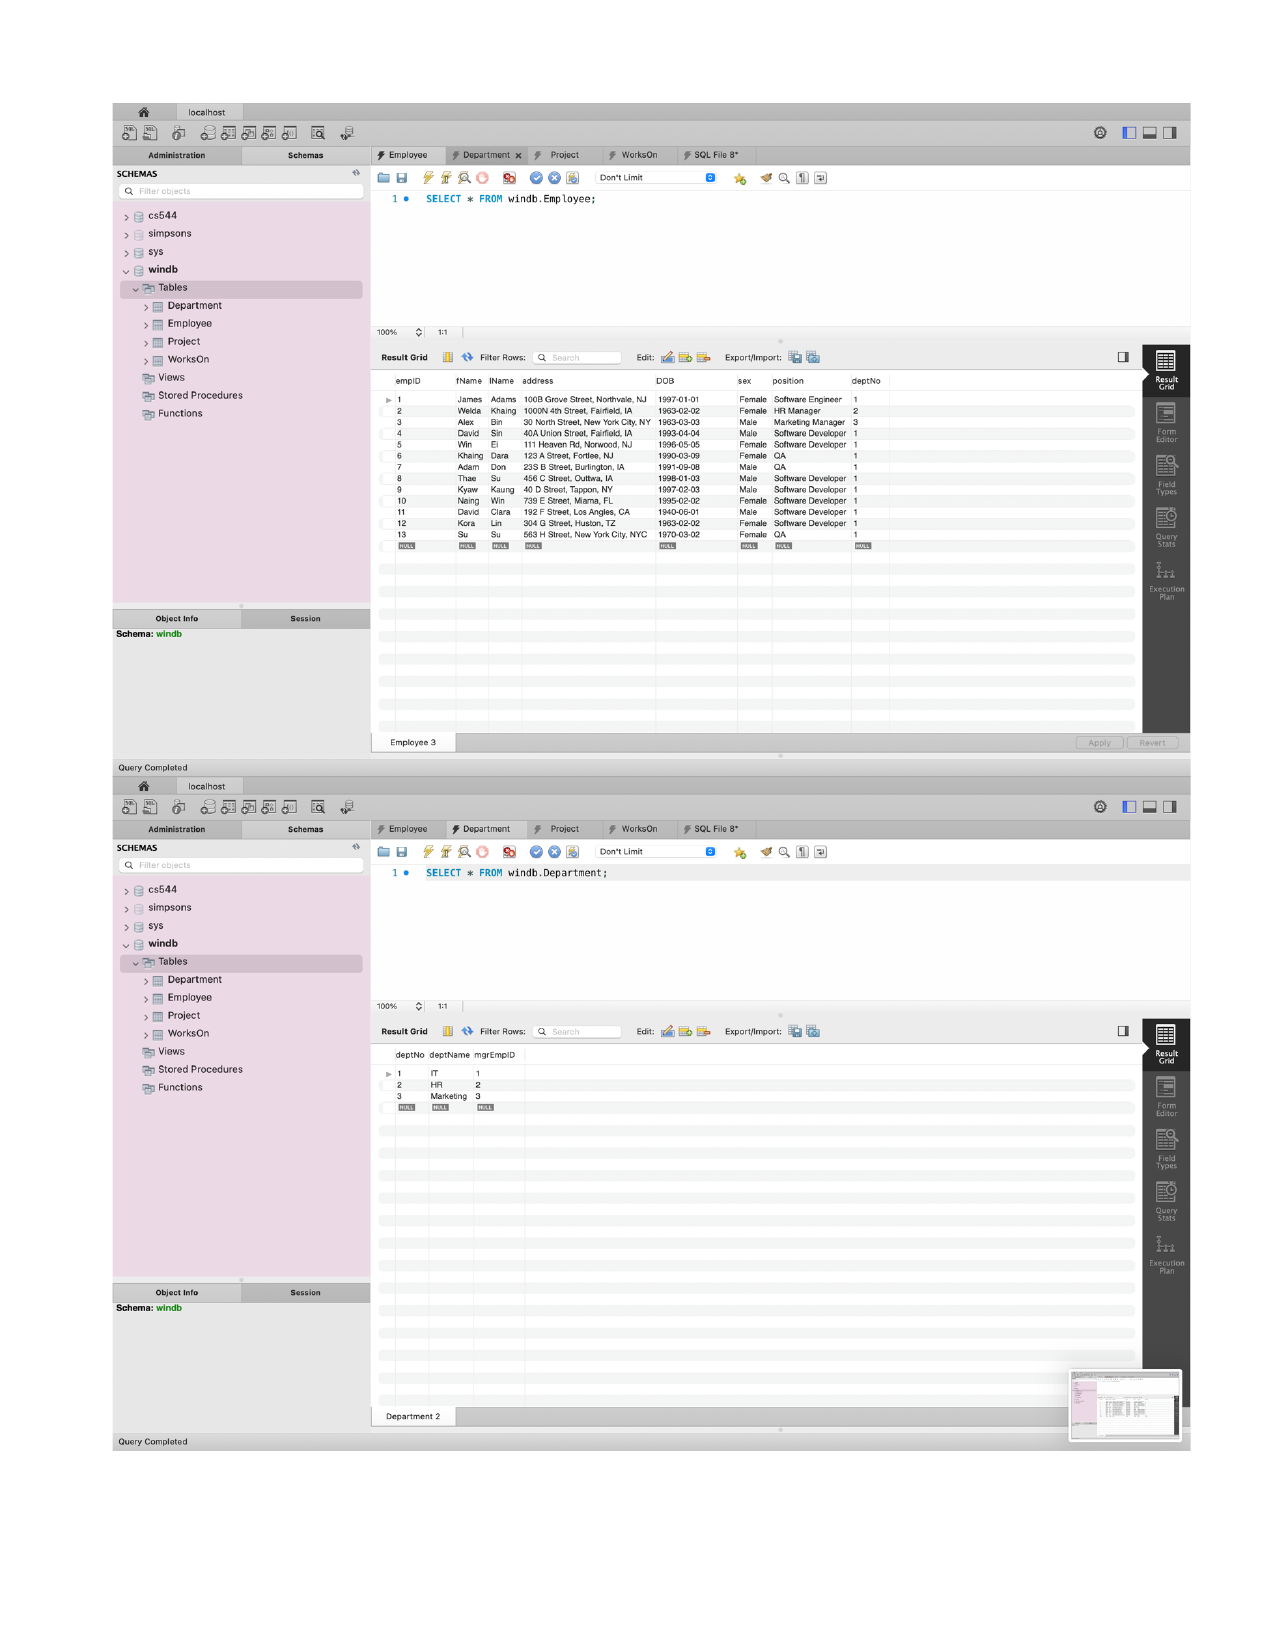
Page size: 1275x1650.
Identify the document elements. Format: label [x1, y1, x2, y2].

picture [112, 103, 1191, 1451]
